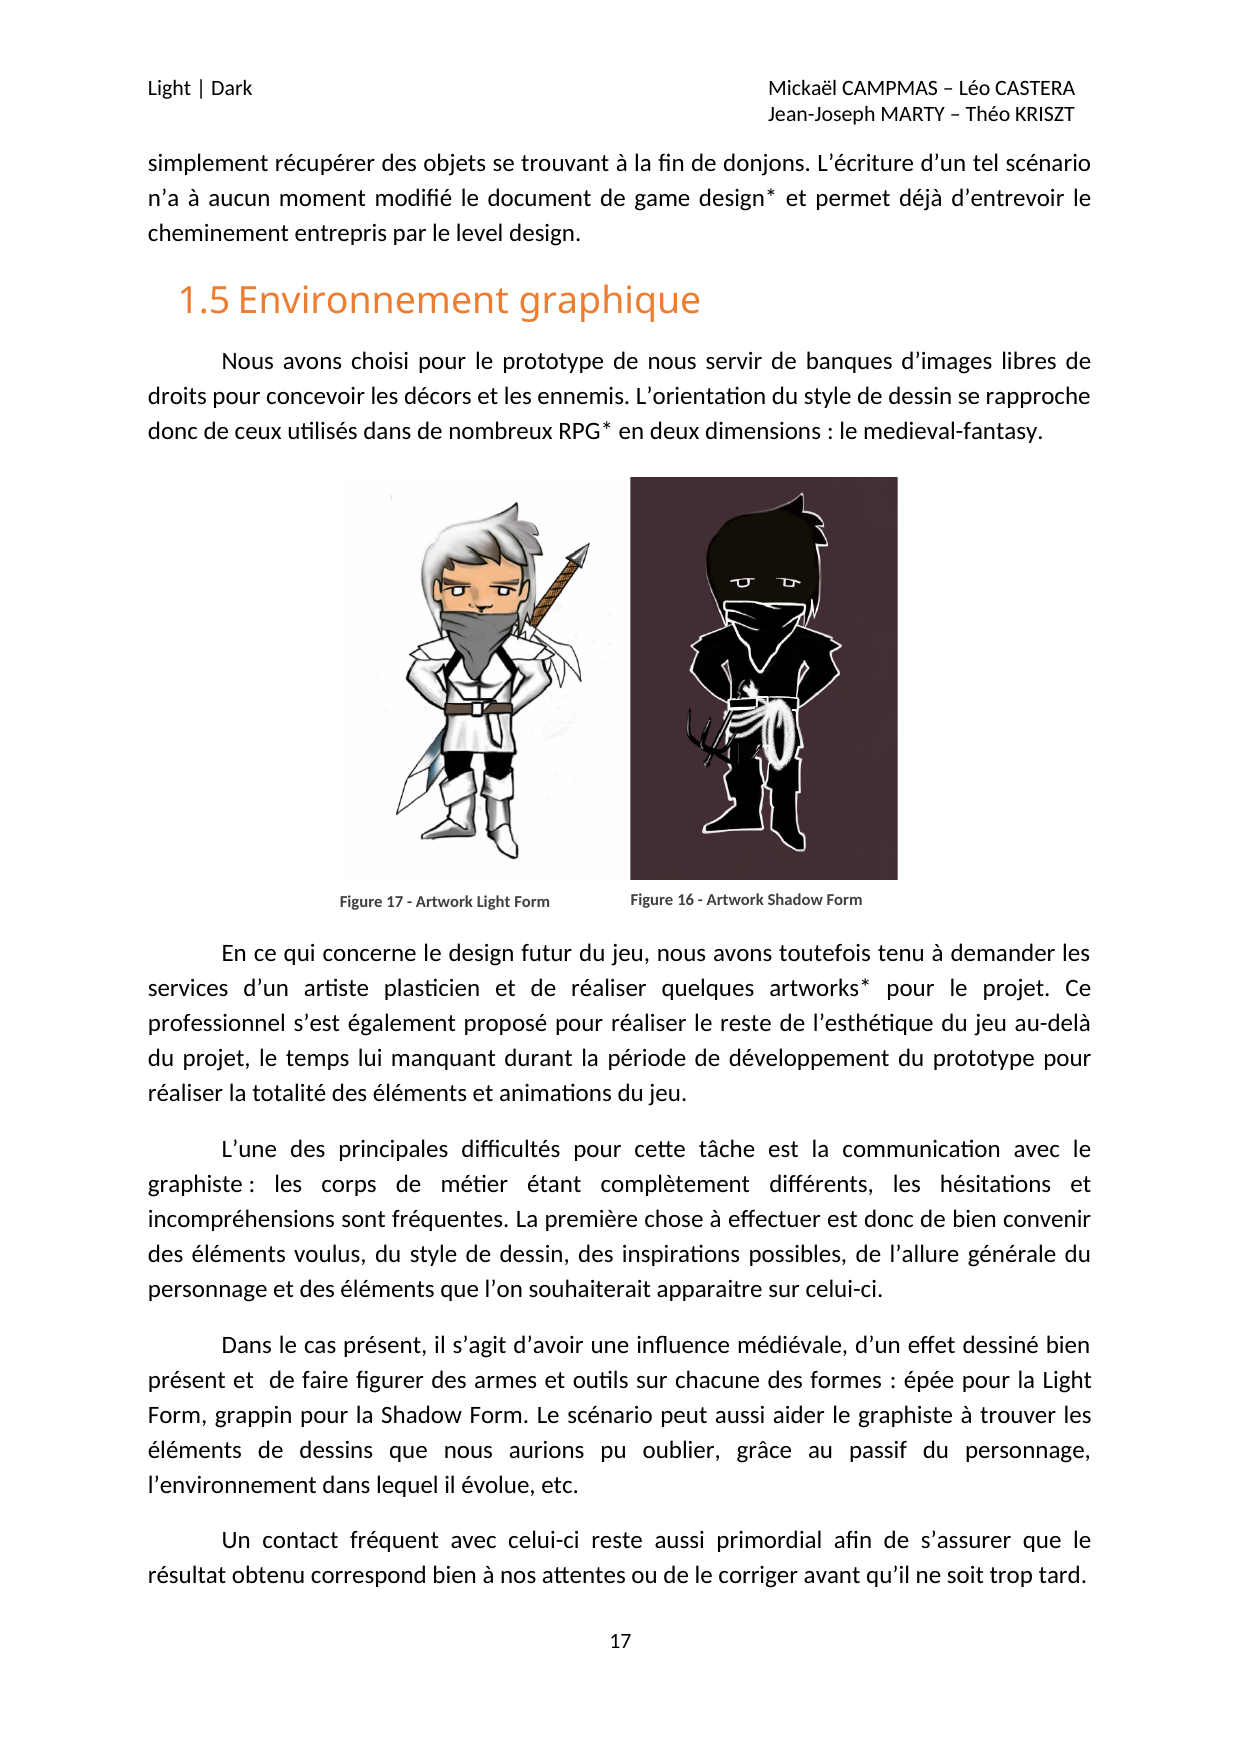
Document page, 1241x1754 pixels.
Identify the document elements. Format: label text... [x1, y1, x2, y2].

picture [339, 476, 898, 883]
subtitle Environnement graphique [177, 273, 1093, 324]
text Dans le cas présent, il s’agit d’avoir une influence médiévale, d’un effet dessiné bien présent et de faire figurer des armes et outils sur chacune des formes : épée pour la Light Form, grappin pour la Shadow Form. Le scénario peut aussi aider le graphiste à trouver les éléments de dessins que nous aurions pu oublier, grâce au passif du personnage, l’environnement dans lequel il évolue, etc. [148, 1329, 1093, 1499]
text Un contact fréquent avec celui-ci reste aussi primordial afin de s’assurer que le résultat obtenu correspond bien à nos attentes ou de le corriger avant qu’il ne soit trop tard. [148, 1524, 1093, 1590]
text L’une des principales difficultés pour cette tâche est la communication avec le graphiste : les corps de métier étant complètement différents, les hésitations et incompréhensions sont fréquentes. La première chose à effectuer est donc de bien convenir des éléments voulus, du style de dessin, des inspirations possibles, de l’allure générale du personnage et des éléments que l’on souhaiterait apparaitre sur celui-ci. [148, 1133, 1093, 1303]
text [148, 148, 1093, 248]
text Nous avons choisi pour le prototype de nous servir de banques d’images libres de droits pour concevoir les décors et les ennemis. L’orientation du style de dessin se rapproche donc de ceux utilisés dans de nombreux RPG* en deux dimensions : le medieval-fantasy. [148, 345, 1093, 446]
